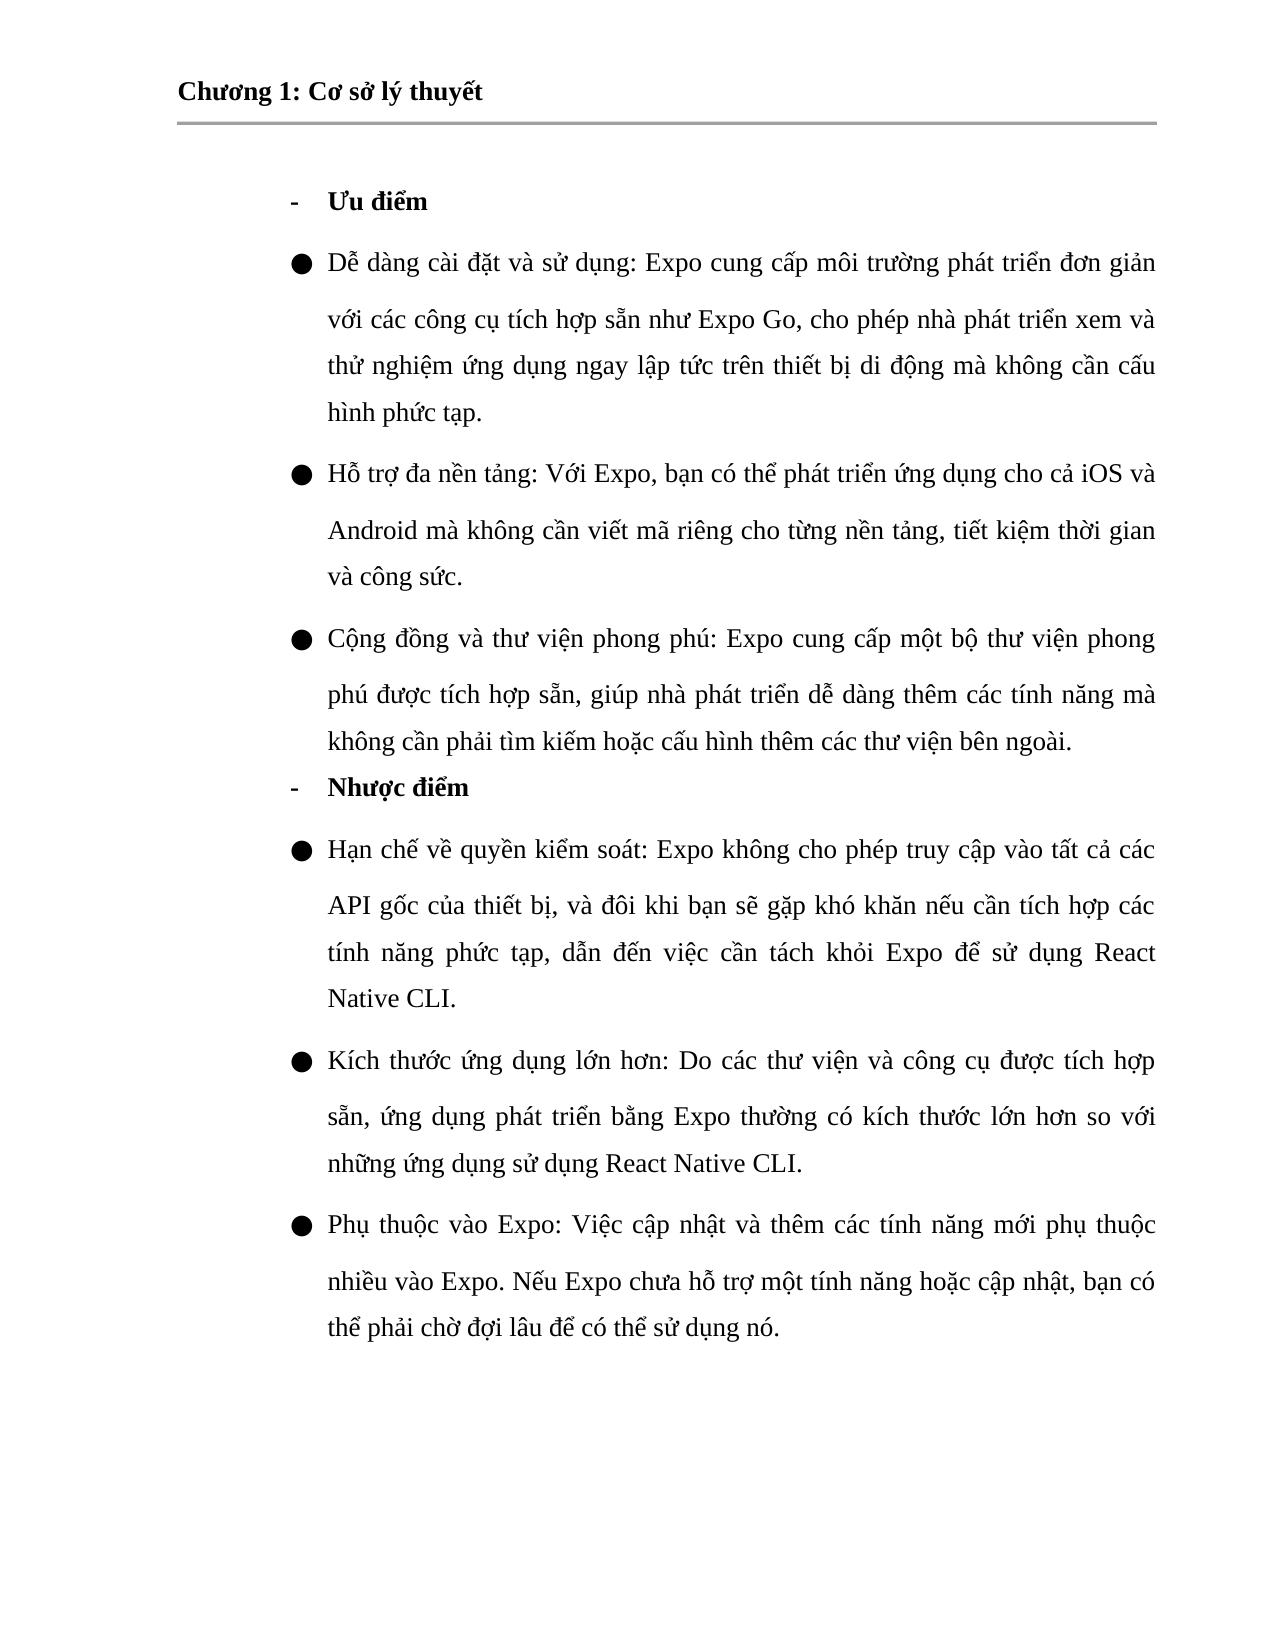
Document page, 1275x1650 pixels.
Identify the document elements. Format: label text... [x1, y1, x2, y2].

list Hạn chế về quyền kiểm soát: Expo không cho phép truy cập vào tất cả các API gốc của thiết bị, và đôi khi bạn sẽ gặp khó khăn nếu cần tích hợp các tính năng phức tạp, dẫn đến việc cần tách khỏi Expo để sử dụng React Native CLI. [290, 818, 1157, 1014]
list Phụ thuộc vào Expo: Việc cập nhật và thêm các tính năng mới phụ thuộc nhiều vào Expo. Nếu Expo chưa hỗ trợ một tính năng hoặc cập nhật, bạn có thể phải chờ đợi lâu để có thể sử dụng nó. [290, 1193, 1157, 1342]
list Hỗ trợ đa nền tảng: Với Expo, bạn có thể phát triển ứng dụng cho cả iOS và Android mà không cần viết mã riêng cho từng nền tảng, tiết kiệm thời gian và công sức. [290, 443, 1157, 592]
list Dễ dàng cài đặt và sử dụng: Expo cung cấp môi trường phát triển đơn giản với các công cụ tích hợp sẵn như Expo Go, cho phép nhà phát triển xem và thử nghiệm ứng dụng ngay lập tức trên thiết bị di động mà không cần cấu hình phức tạp. [290, 232, 1157, 427]
list Kích thước ứng dụng lớn hơn: Do các thư viện và công cụ được tích hợp sẵn, ứng dụng phát triển bằng Expo thường có kích thước lớn hơn so với những ứng dụng sử dụng React Native CLI. [290, 1029, 1157, 1178]
list Nhược điểm [290, 771, 1157, 803]
list Cộng đồng và thư viện phong phú: Expo cung cấp một bộ thư viện phong phú được tích hợp sẵn, giúp nhà phát triển dễ dàng thêm các tính năng mà không cần phải tìm kiếm hoặc cấu hình thêm các thư viện bên ngoài. [290, 607, 1157, 756]
list Ưu điểm [290, 185, 1157, 216]
